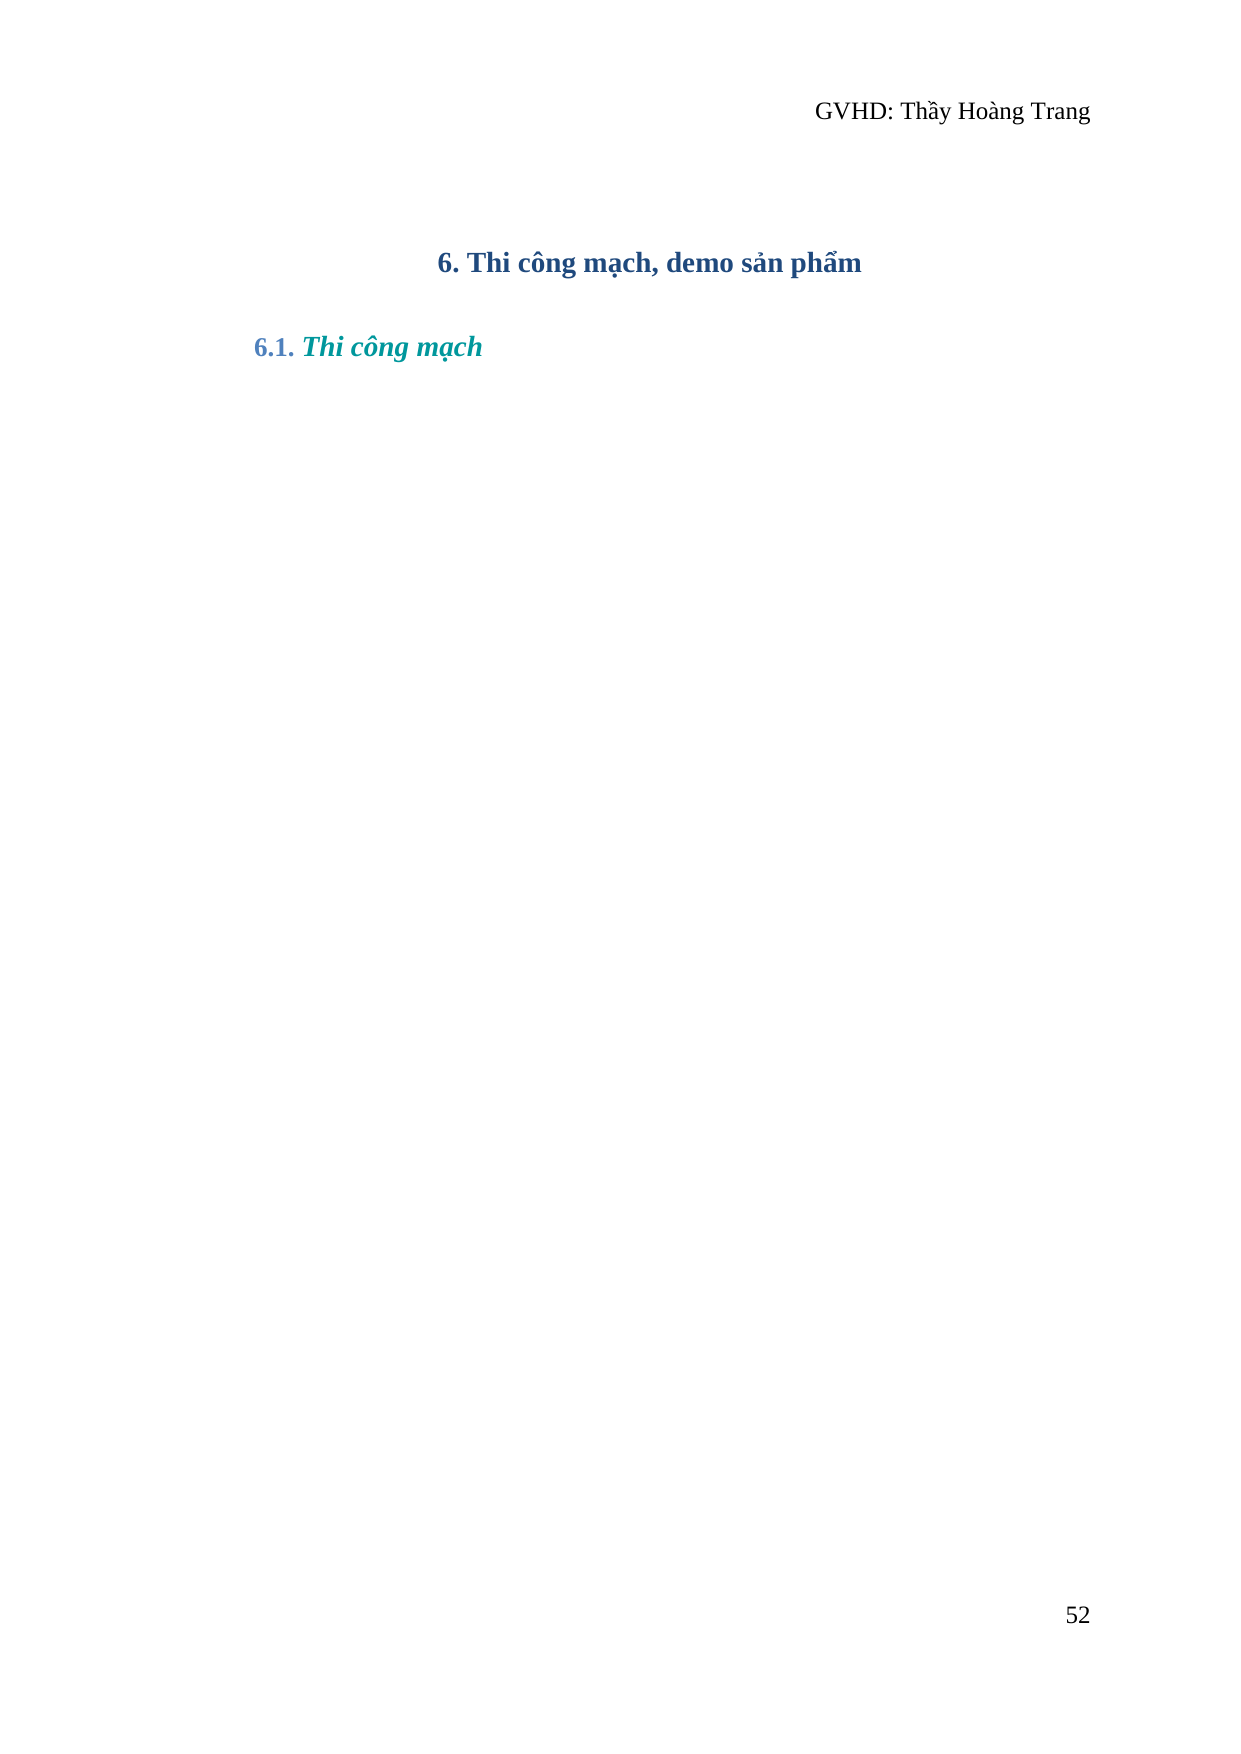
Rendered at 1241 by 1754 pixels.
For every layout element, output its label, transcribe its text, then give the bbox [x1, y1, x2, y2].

subtitle Thi công mạch, demo sản phẩm [209, 245, 1090, 279]
subtitle Thi công mạch [254, 329, 1090, 362]
